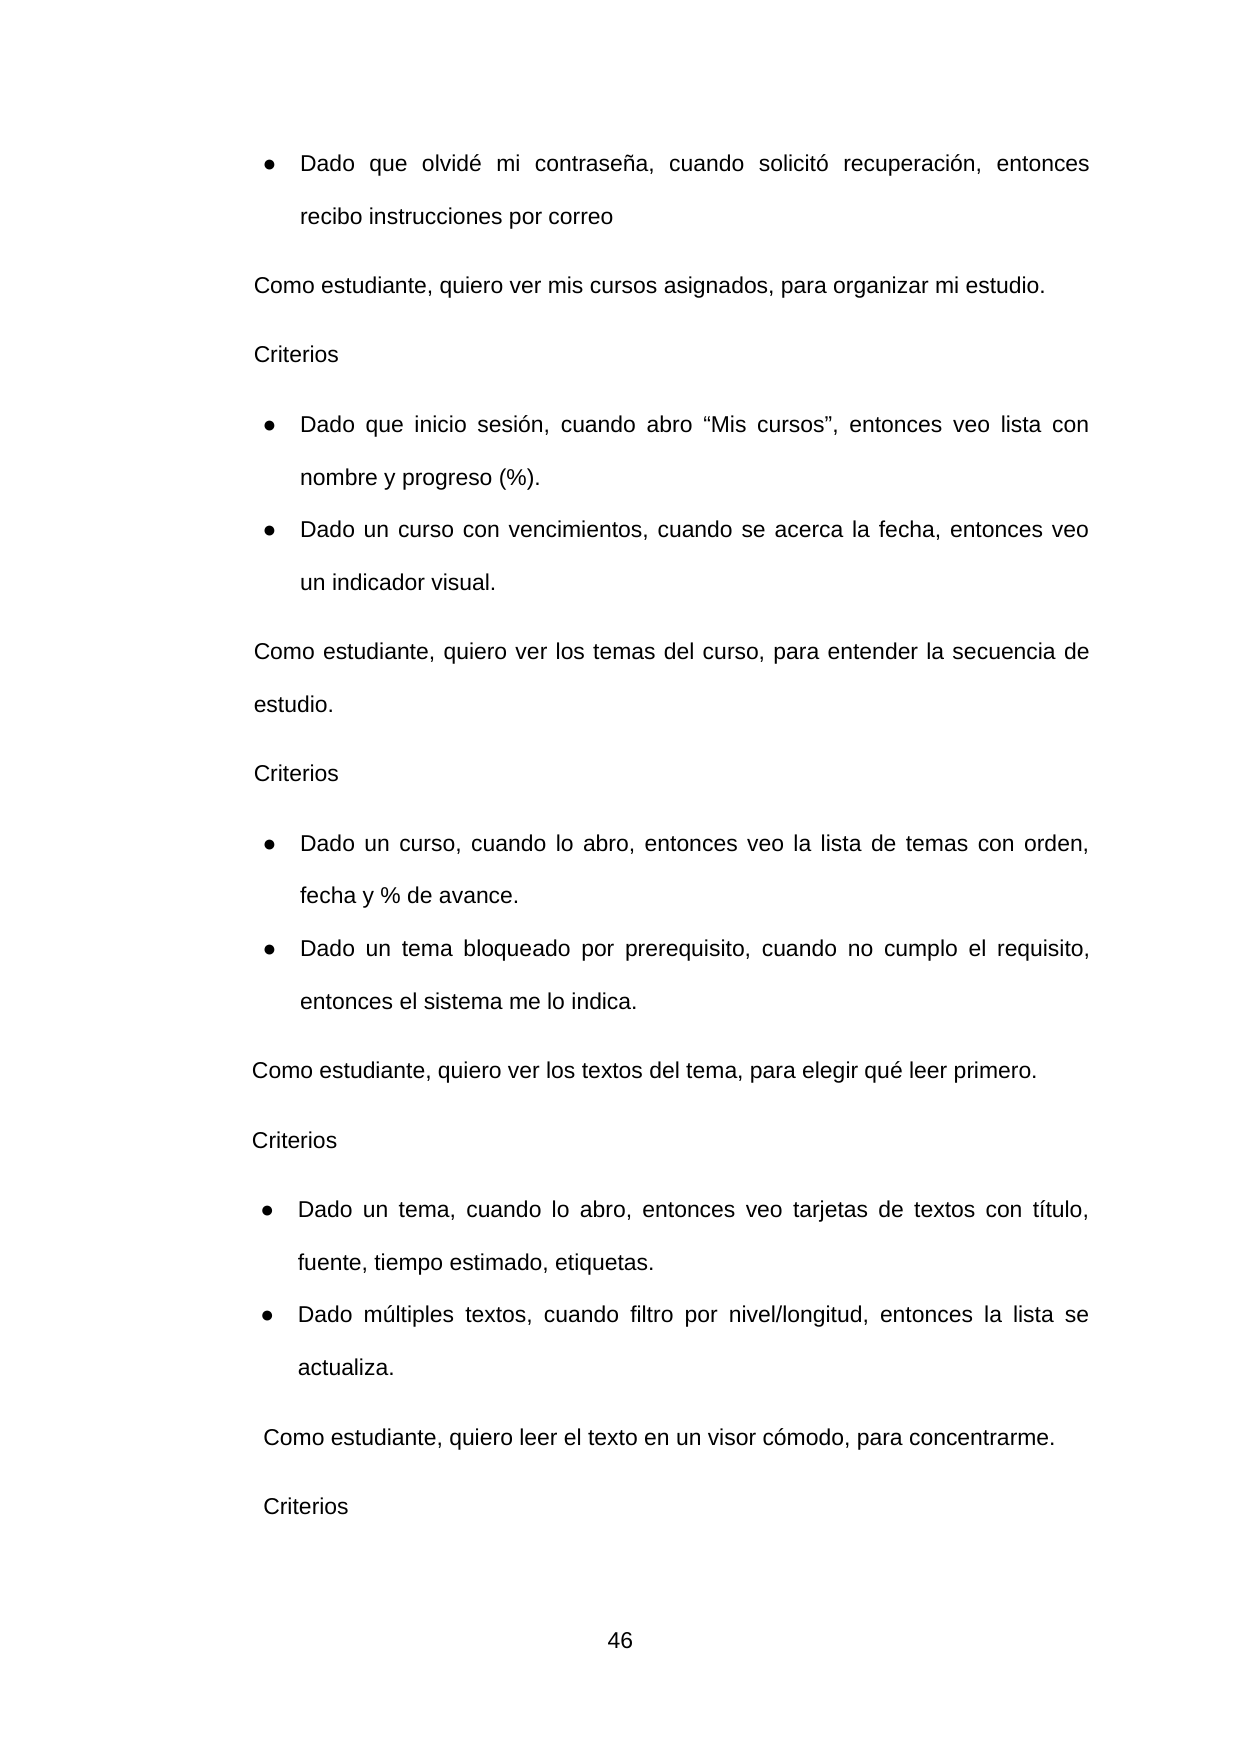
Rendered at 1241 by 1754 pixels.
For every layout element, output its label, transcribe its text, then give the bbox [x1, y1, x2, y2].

list Dado un tema, cuando lo abro, entonces veo tarjetas de textos con título, fuente, tiempo estimado, etiquetas. [260, 1196, 1090, 1275]
text Criterios [225, 1493, 1090, 1519]
list Dado que inicio sesión, cuando abro “Mis cursos”, entonces veo lista con nombre y progreso (%). [262, 411, 1090, 490]
text Como estudiante, quiero ver los textos del tema, para elegir qué leer primero. [150, 1057, 1090, 1084]
list Dado un curso, cuando lo abro, entonces veo la lista de temas con orden, fecha y % de avance. [262, 830, 1090, 909]
text Criterios [150, 1127, 1090, 1153]
text Como estudiante, quiero ver los temas del curso, para entender la secuencia de estudio. [253, 638, 1090, 717]
text Criterios [253, 760, 1090, 787]
text Como estudiante, quiero ver mis cursos asignados, para organizar mi estudio. [253, 272, 1090, 298]
list Dado un curso con vencimientos, cuando se acerca la fecha, entonces veo un indicador visual. [262, 516, 1090, 595]
list Dado que olvidé mi contraseña, cuando solicitó recuperación, entonces recibo instrucciones por correo [262, 150, 1090, 229]
list Dado múltiples textos, cuando filtro por nivel/longitud, entonces la lista se actualiza. [260, 1301, 1090, 1381]
list Dado un tema bloqueado por prerequisito, cuando no cumplo el requisito, entonces el sistema me lo indica. [262, 935, 1090, 1014]
text Criterios [253, 341, 1090, 368]
text Como estudiante, quiero leer el texto en un visor cómodo, para concentrarme. [225, 1423, 1090, 1450]
